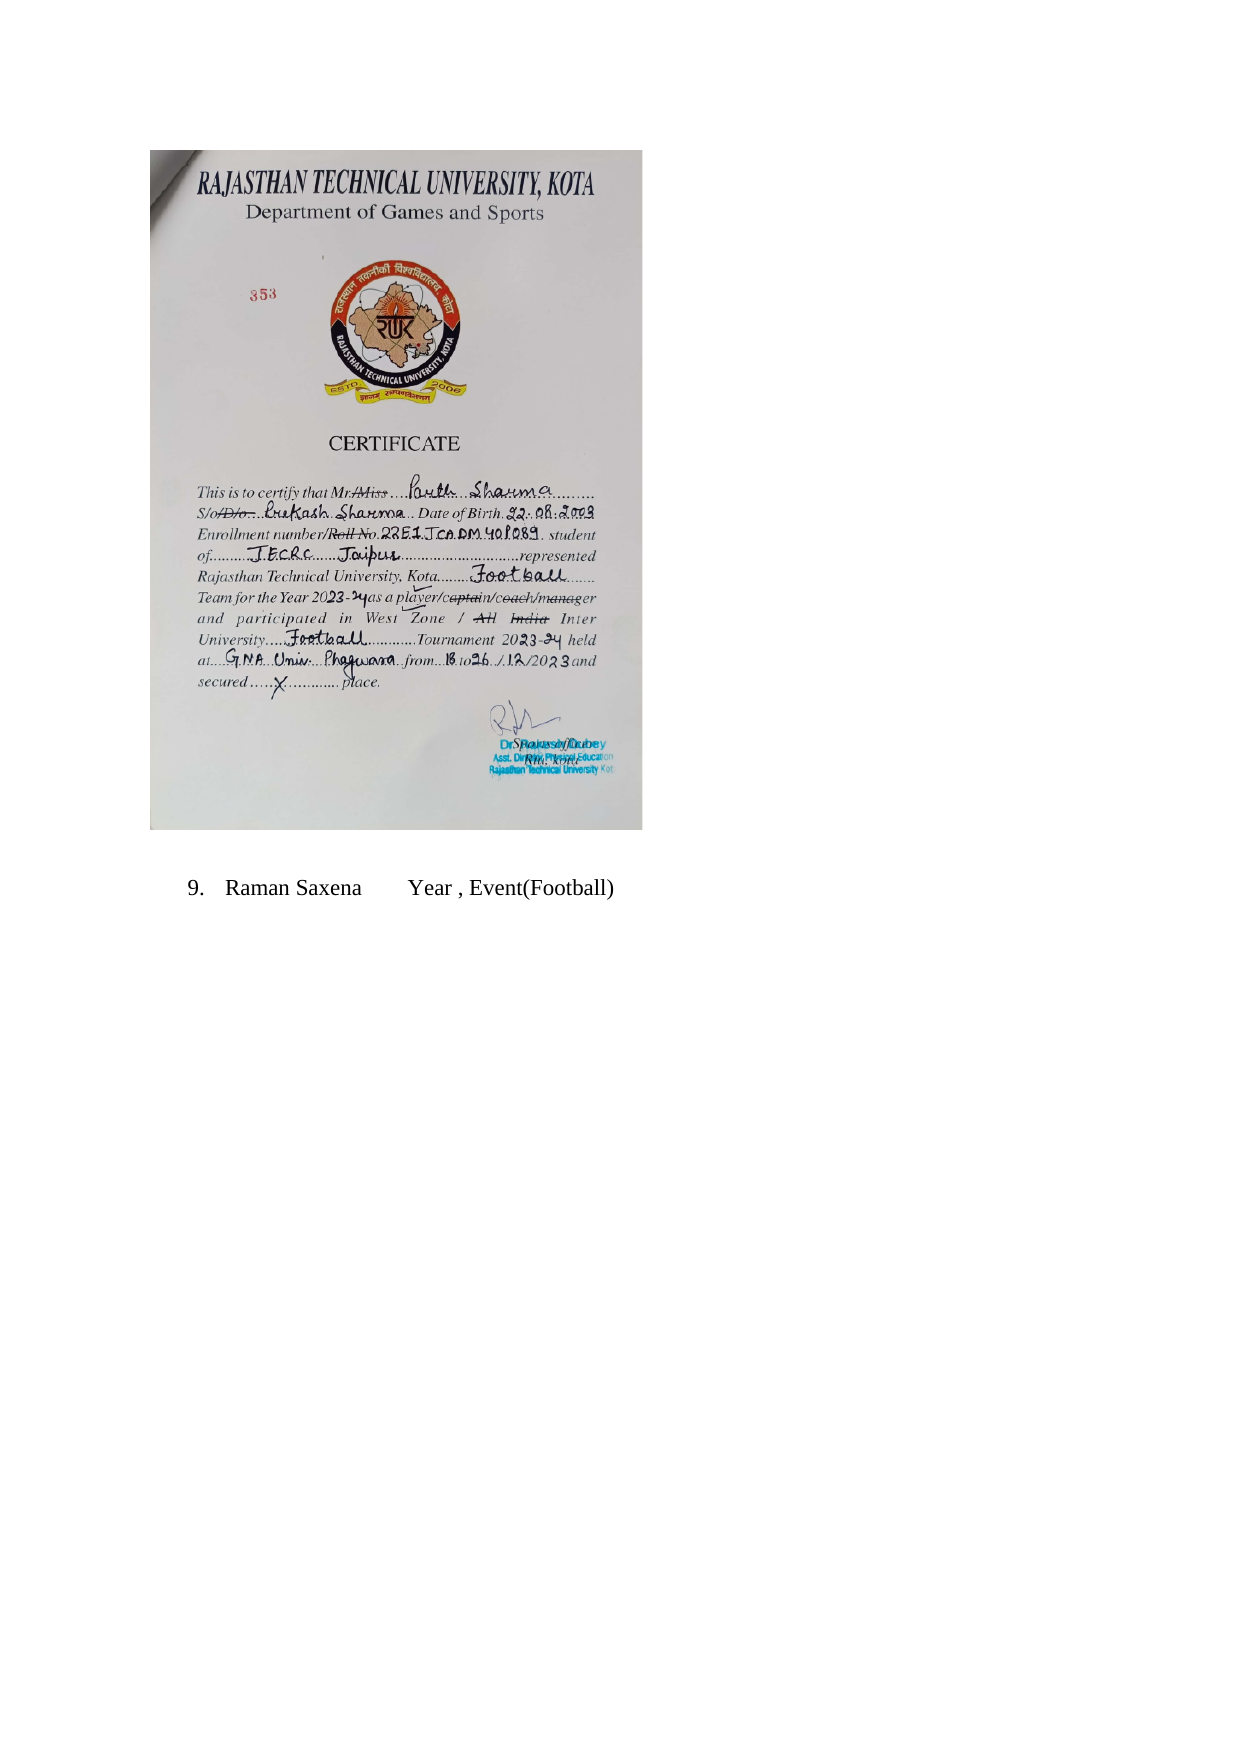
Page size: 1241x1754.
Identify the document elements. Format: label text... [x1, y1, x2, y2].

list Raman Saxena Year , Event(Football) [187, 874, 1090, 900]
picture [150, 150, 643, 830]
